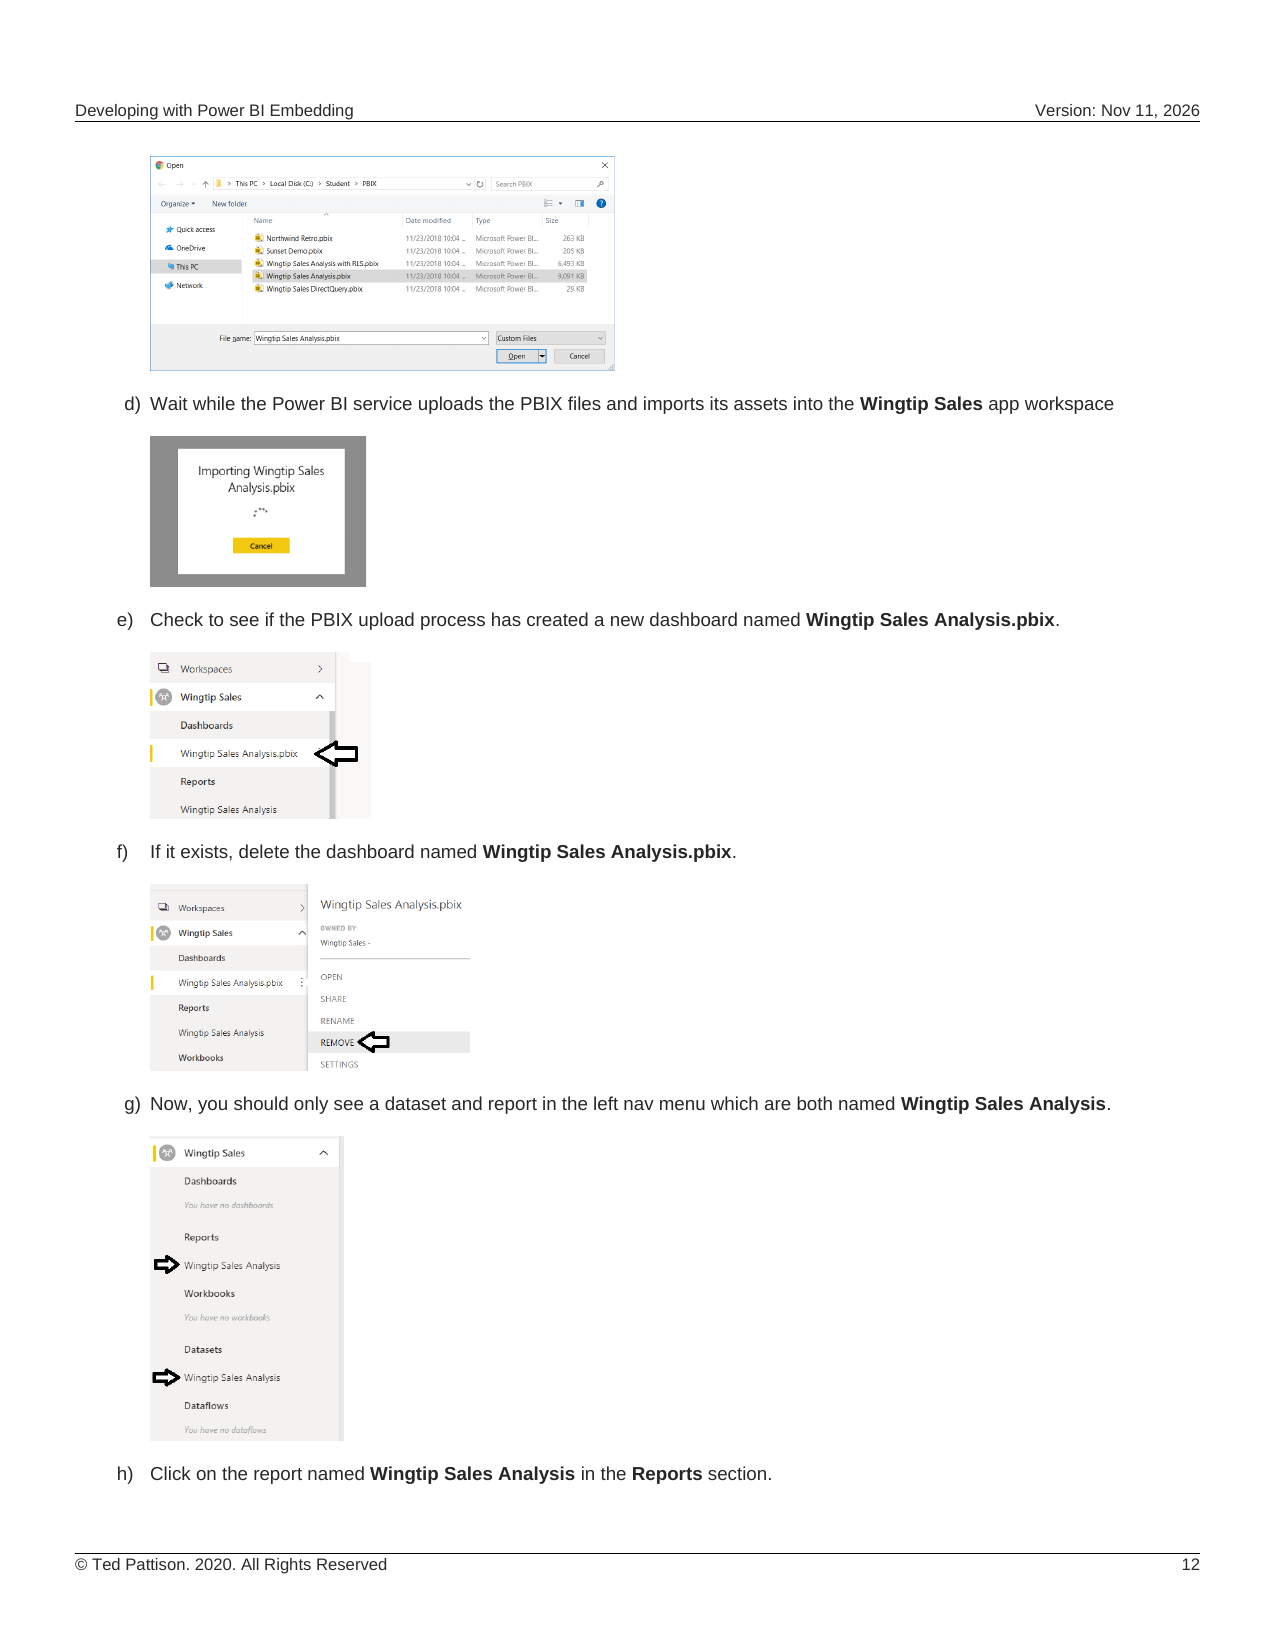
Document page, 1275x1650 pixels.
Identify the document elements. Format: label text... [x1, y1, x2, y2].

list If it exists, delete the dashboard named Wingtip Sales Analysis.pbix. [117, 841, 1200, 862]
picture [150, 1136, 344, 1441]
picture [150, 156, 615, 371]
list Now, you should only see a dataset and report in the left nav menu which are both named Wingtip Sales Analysis. [124, 1093, 1200, 1114]
picture [150, 884, 470, 1071]
picture [150, 436, 367, 587]
list Check to see if the PBIX upload process has created a new dashboard named Wingtip Sales Analysis.pbix. [117, 609, 1200, 630]
list Click on the report named Wingtip Sales Analysis in the Reports section. [117, 1463, 1200, 1484]
list Wait while the Power BI service uploads the PBIX files and imports its assets into the Wingtip Sales app workspace [124, 393, 1200, 414]
picture [150, 652, 372, 819]
